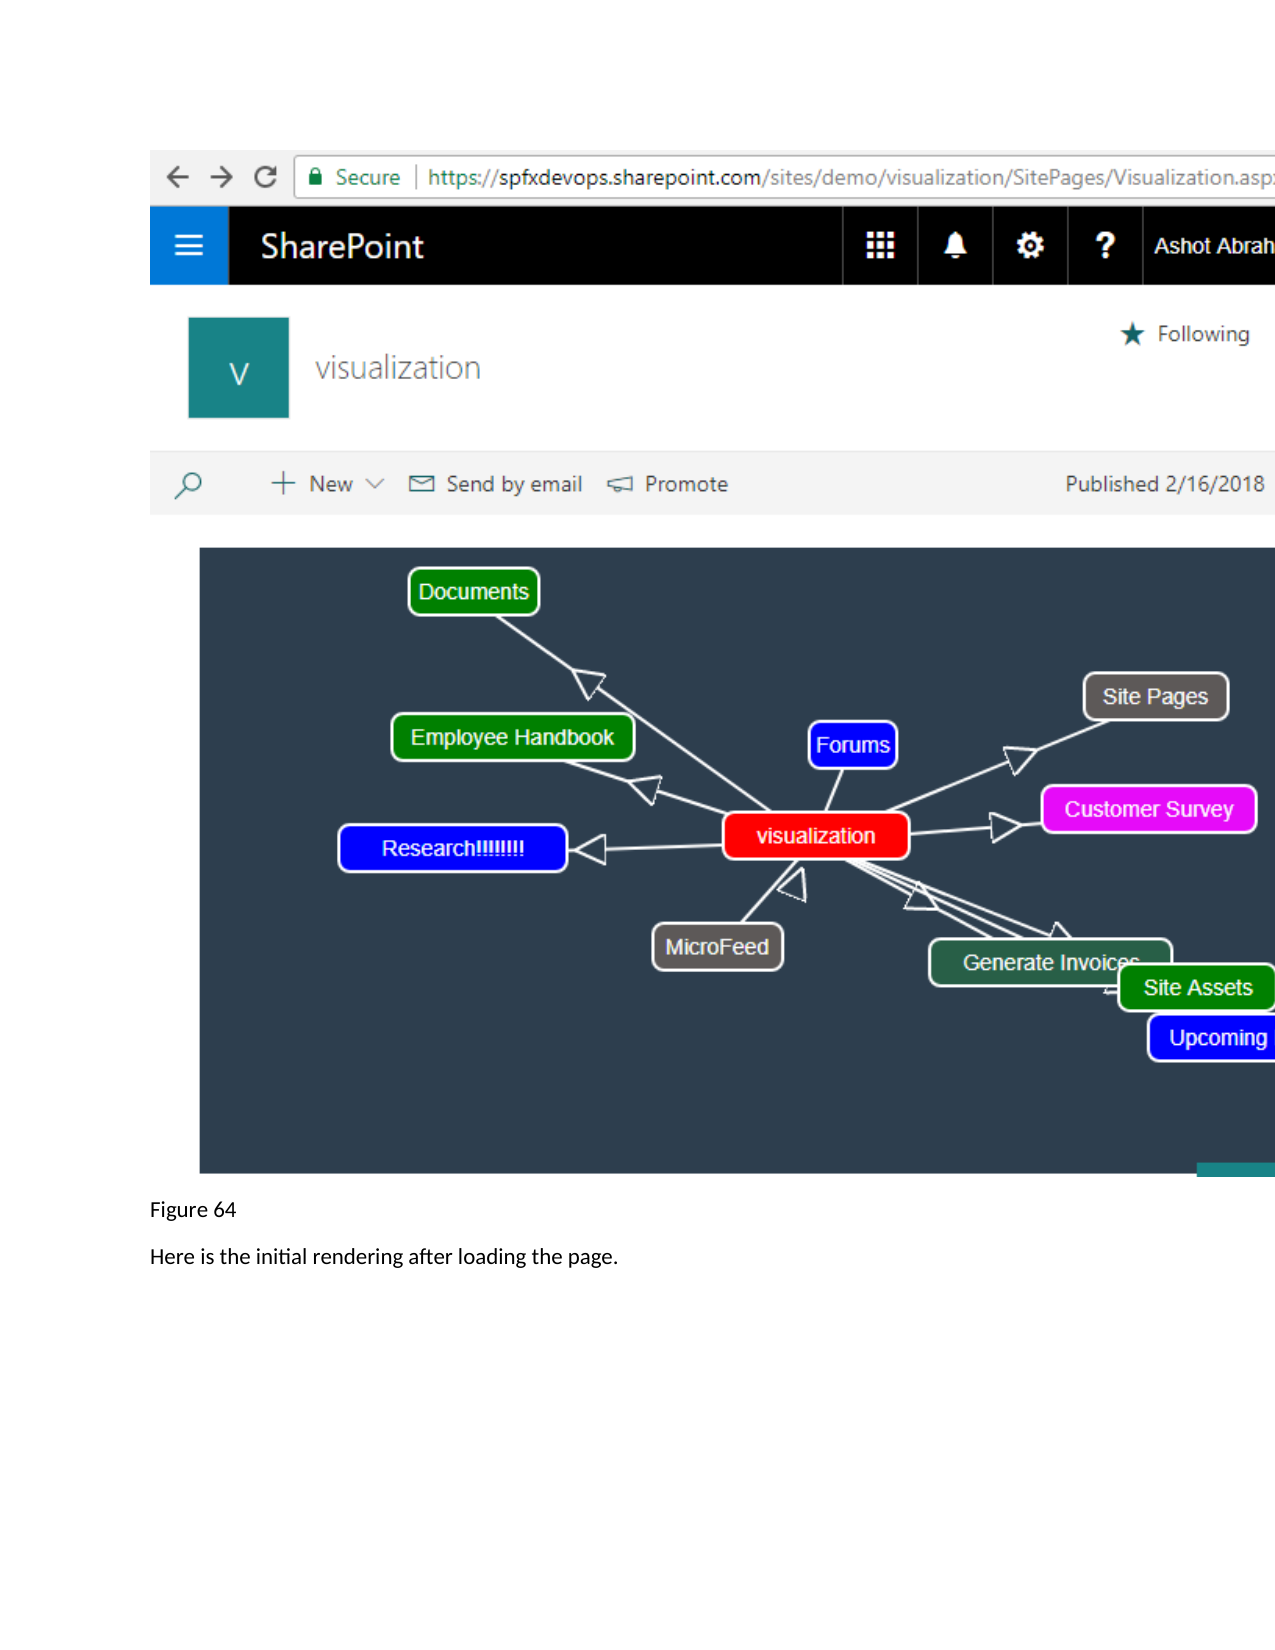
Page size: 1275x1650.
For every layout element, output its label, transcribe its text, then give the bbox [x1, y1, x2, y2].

picture [150, 150, 1275, 1177]
text Figure 64 [150, 1195, 1125, 1223]
text Here is the initial rendering after loading the page. [150, 1242, 1125, 1270]
